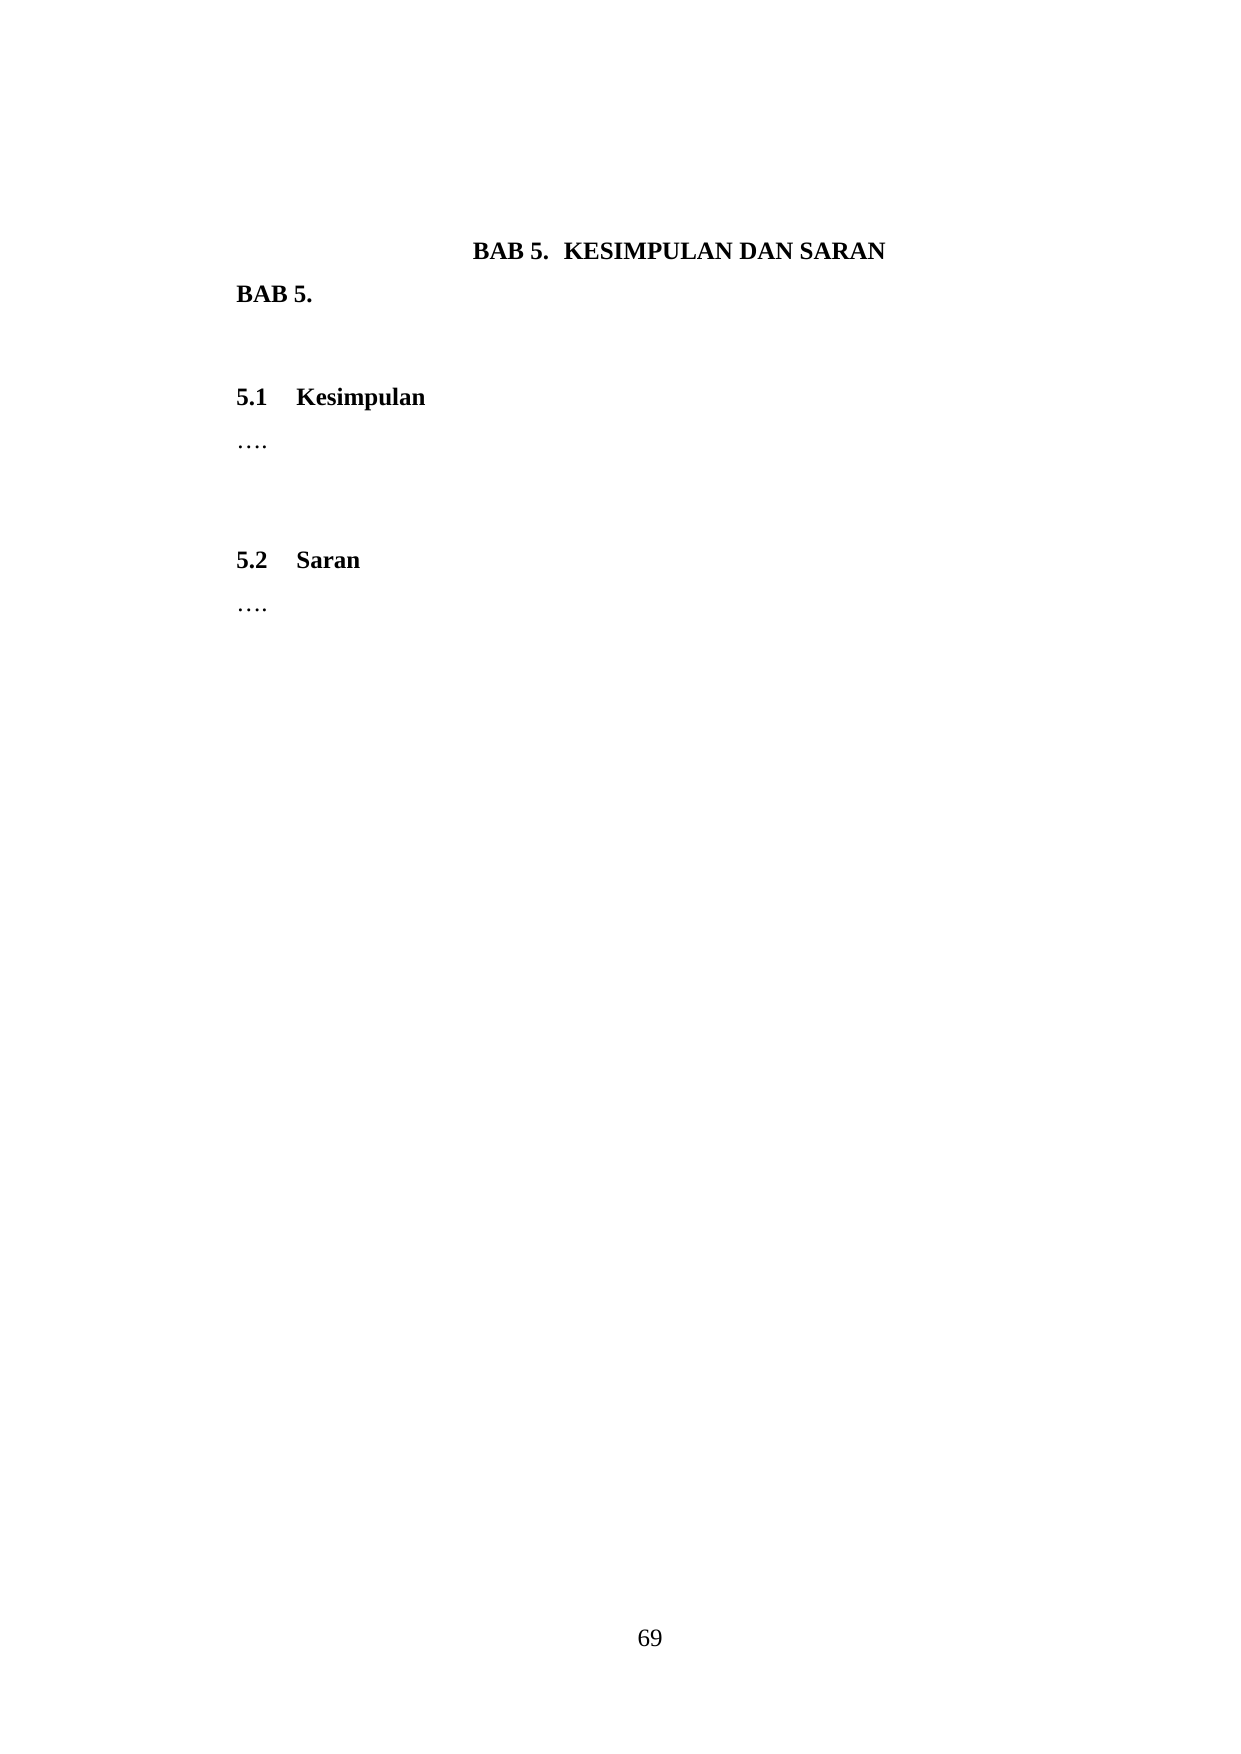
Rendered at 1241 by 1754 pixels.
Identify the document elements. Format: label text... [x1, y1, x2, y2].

text …. [236, 588, 1063, 617]
subtitle Saran [236, 545, 1063, 574]
subtitle KESIMPULAN DAN SARAN [295, 236, 1063, 265]
text …. [236, 425, 1063, 454]
subtitle Kesimpulan [236, 382, 1063, 411]
